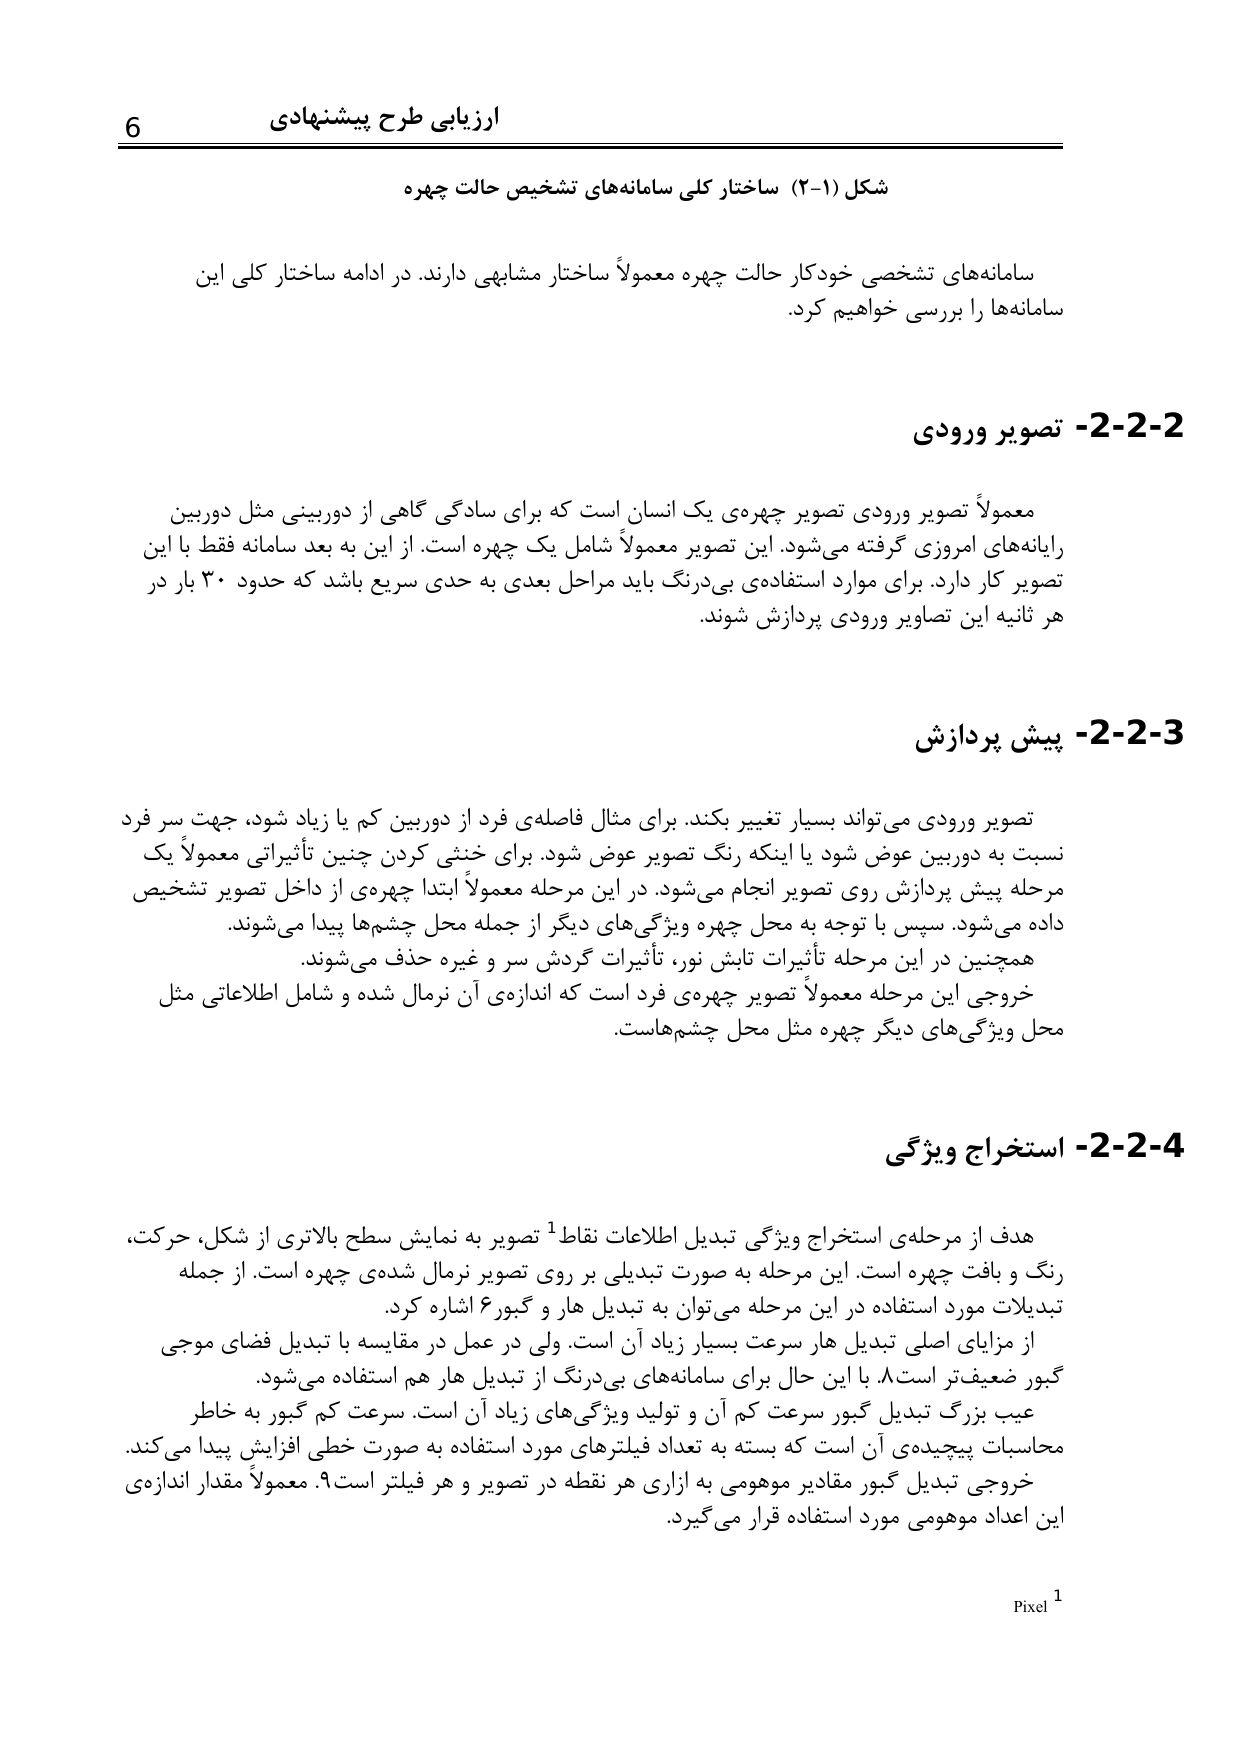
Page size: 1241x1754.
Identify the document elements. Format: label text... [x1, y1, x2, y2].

text عیب بزرگ تبدیل گبور سرعت کم آن و تولید ویژگی‌های زیاد آن است. سرعت کم گبور به خاطر محاسبات پیچیده‌ی آن است که بسته به تعداد فیلترهای مورد استفاده به صورت خطی افزایش پیدا می‌کند. [118, 1399, 1063, 1464]
text خروجی این مرحله معمولاً تصویر چهره‌ی فرد است که اندازه‌ی آن نرمال شده و شامل اطلاعاتی مثل محل ویژگی‌های دیگر چهره مثل محل چشم‌هاست. [118, 981, 1063, 1045]
text سامانه‌های تشخصی خودکار حالت چهره معمولاً ساختار مشابهی دارند. در ادامه ساختار کلی این سامانه‌ها را بررسی خواهیم کرد. [118, 261, 1063, 326]
text ساختار کلی سامانه‌های تشخيص حالت چهره [118, 178, 1063, 199]
text تصوير ورودی [118, 406, 1063, 449]
text معمولاً تصویر ورودی تصویر چهره‌ی یک انسان است که برای سادگی گاهی از دوربینی مثل دوربین رایانه‌های امروزی گرفته می‌شود. این تصویر معمولاً شامل یک چهره است. از این به بعد سامانه فقط با این تصویر کار دارد. برای موارد استفاده‌ی بی‌درنگ باید مراحل بعدی به حدی سریع باشد که حدود ۳۰ بار در هر ثانیه این تصاویر ورودی پردازش شوند. [118, 499, 1063, 633]
text تصویر ورودی می‌تواند بسیار تغییر بکند. برای مثال فاصله‌ی فرد از دوربین کم یا زیاد شود،‌ جهت سر فرد نسبت به دوربین عوض شود یا اینکه رنگ تصویر عوض شود. برای خنثی کردن چنین تأثیراتی معمولاً یک مرحله پیش پردازش روی تصویر انجام می‌شود. در این مرحله معمولاً ابتدا چهره‌ی از داخل تصویر تشخیص داده می‌شود. سپس با توجه به محل چهره ویژگی‌های دیگر از جمله محل چشم‌ها پیدا می‌شوند. [118, 806, 1063, 940]
text همچنین در این مرحله تأثیرات تابش نور، تأثیرات گردش سر و غیره حذف می‌شوند. [118, 946, 1063, 975]
text هدف از مرحله‌ی استخراج ویژگی تبدیل اطلاعات نقاط تصویر به نمایش سطح بالاتری از شکل، حرکت، رنگ و بافت چهره است. این مرحله به صورت تبدیلی بر روی تصویر نرمال شده‌ی چهره است. از جمله تبدیلات مورد استفاده در این مرحله می‌توان به تبدیل هار و گبور اشاره کرد. [118, 1218, 1063, 1324]
text از مزایای اصلی تبدیل هار سرعت بسیار زیاد آن است. ولی در عمل در مقایسه با تبدیل فضای موجی گبور ضعیف‌تر است. با این حال برای سامانه‌های بی‌درنگ از تبدیل هار هم استفاده می‌شود. [118, 1329, 1063, 1394]
text پيش پردازش [118, 714, 1063, 756]
text خروجی تبدیل گبور مقادیر موهومی به ازاری هر نقطه در تصویر و هر فیلتر است. معمولاً مقدار اندازه‌ی این اعداد موهومی مورد استفاده قرار می‌گیرد. [118, 1469, 1063, 1534]
text استخراج ويژگی [118, 1126, 1063, 1168]
